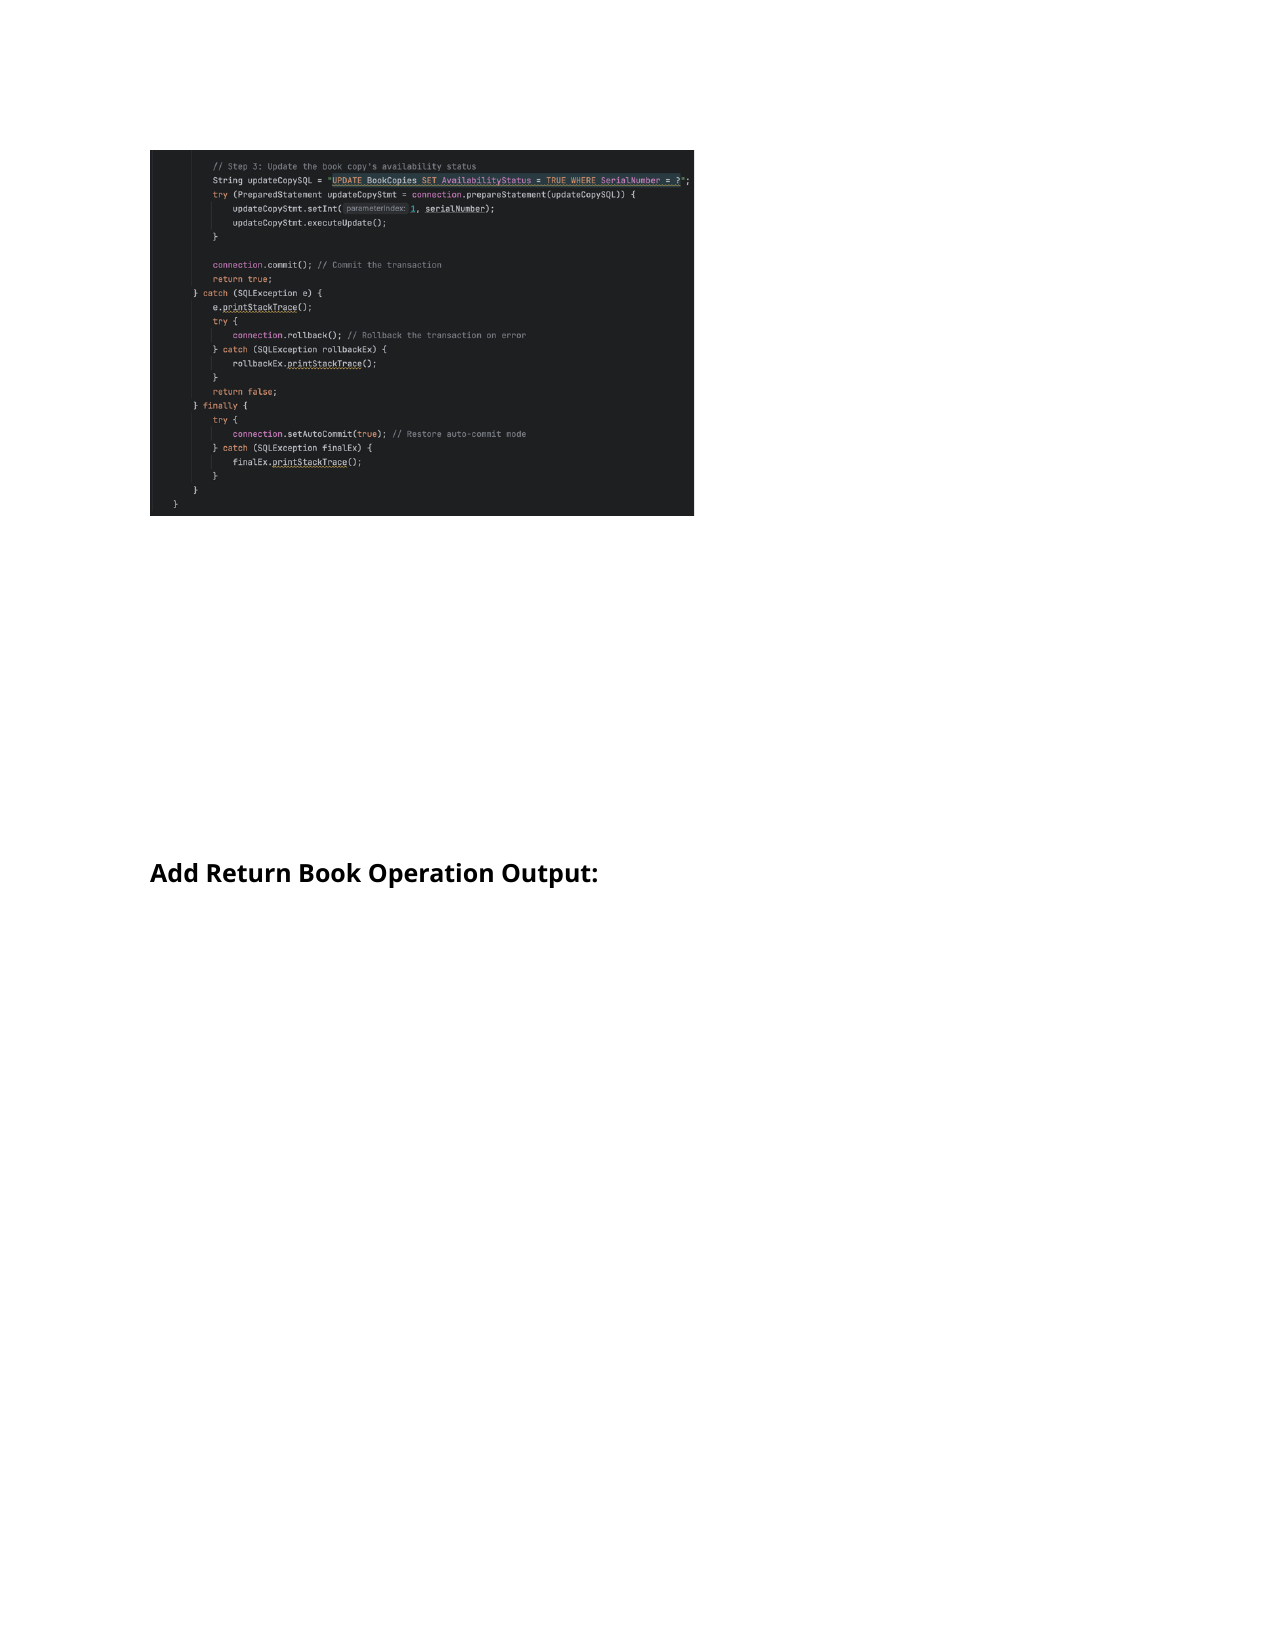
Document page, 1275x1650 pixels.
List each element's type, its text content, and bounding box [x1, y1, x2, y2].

picture [150, 150, 695, 516]
text Add Return Book Operation Output: [150, 856, 1125, 890]
